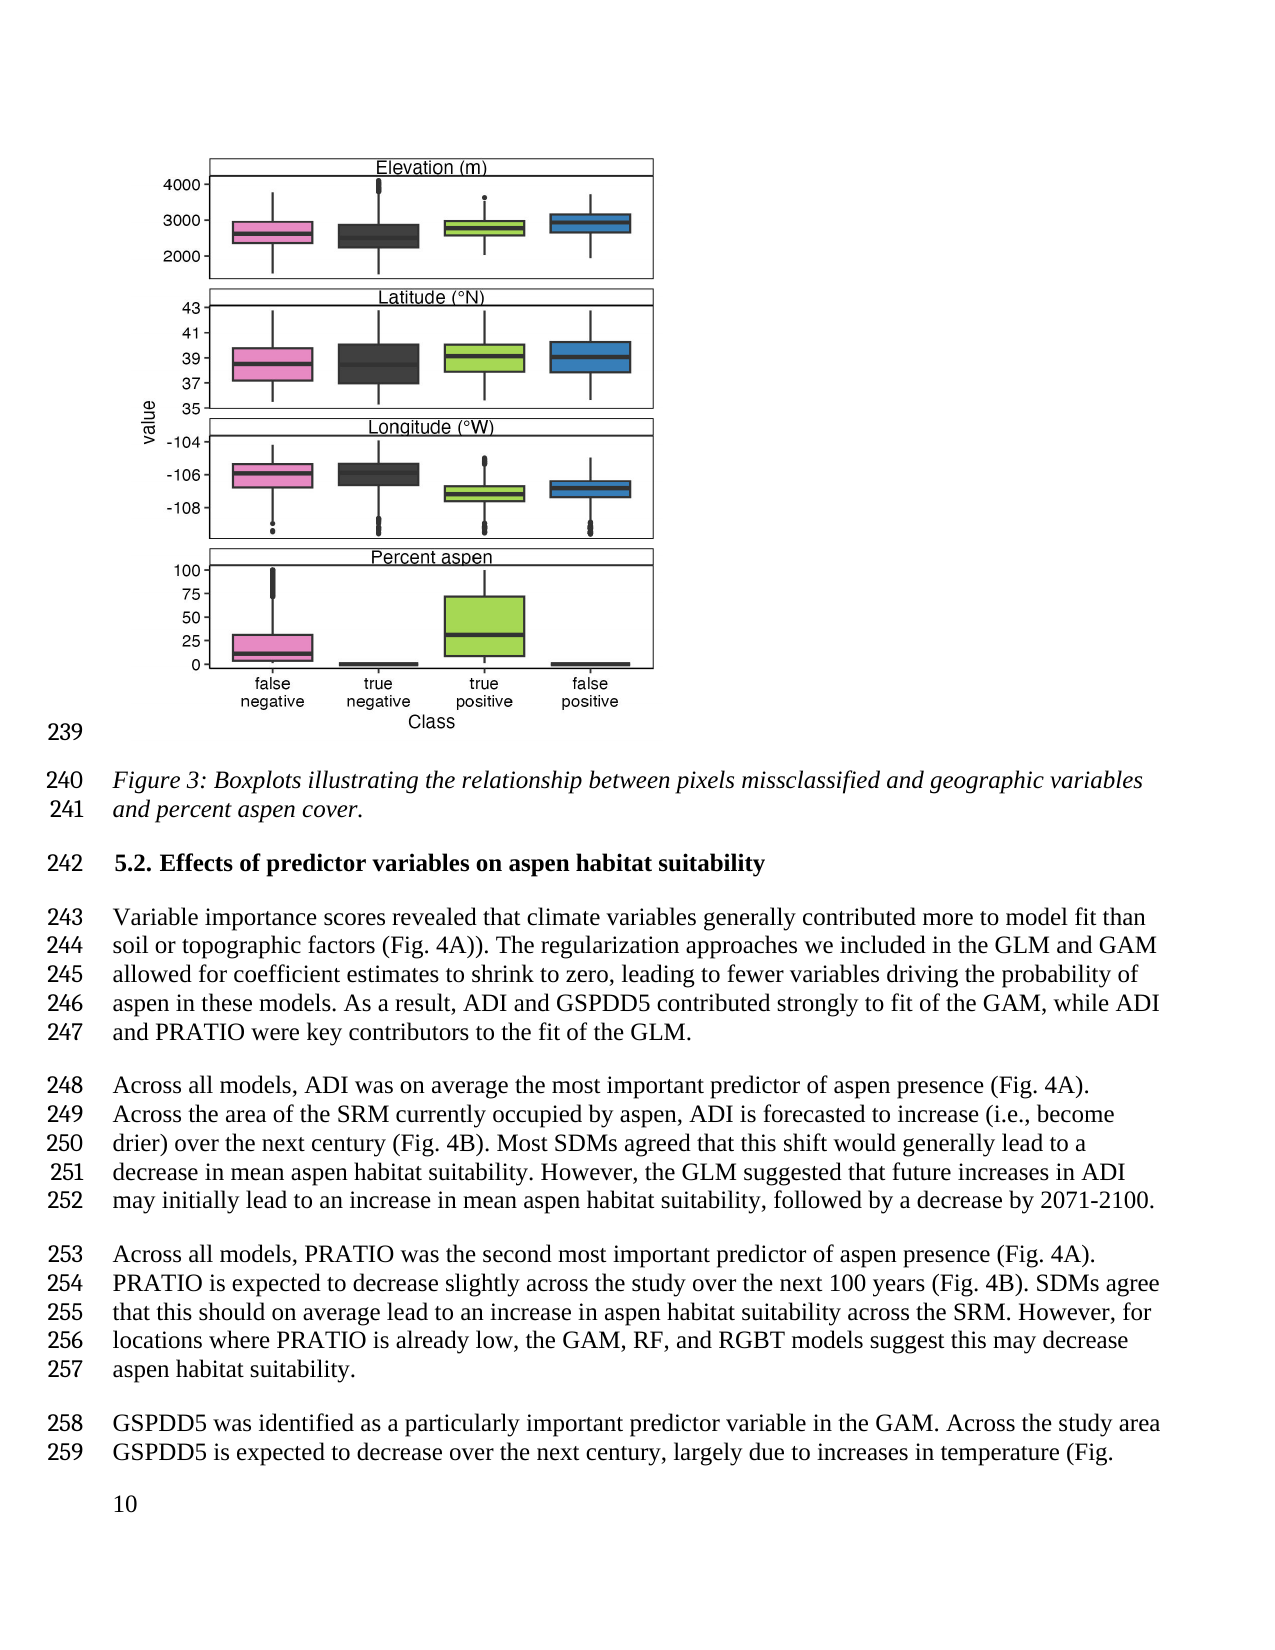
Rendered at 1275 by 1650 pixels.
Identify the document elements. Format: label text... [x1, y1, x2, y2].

text Across all models, ADI was on average the most important predictor of aspen presence (Fig. 4A). Across the area of the SRM currently occupied by aspen, ADI is forecasted to increase (i.e., become drier) over the next century (Fig. 4B). Most SDMs agreed that this shift would generally lead to a decrease in mean aspen habitat suitability. However, the GLM suggested that future increases in ADI may initially lead to an increase in mean aspen habitat suitability, followed by a decrease by 2071-2100. [112, 1071, 1162, 1214]
text Across all models, PRATIO was the second most important predictor of aspen presence (Fig. 4A). PRATIO is expected to decrease slightly across the study over the next 100 years (Fig. 4B). SDMs agree that this should on average lead to an increase in aspen habitat suitability across the SRM. However, for locations where PRATIO is already low, the GAM, RF, and RGBT models suggest this may decrease aspen habitat suitability. [112, 1239, 1162, 1383]
subtitle Effects of predictor variables on aspen habitat suitability [114, 848, 1162, 877]
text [112, 1408, 1162, 1466]
text Variable importance scores revealed that climate variables generally contributed more to model fit than soil or topographic factors (Fig. 4A)). The regularization approaches we included in the GLM and GAM allowed for coefficient estimates to shrink to zero, leading to fewer variables driving the probability of aspen in these models. As a result, ADI and GSPDD5 contributed strongly to fit of the GAM, while ADI and PRATIO were key contributors to the fit of the GLM. [112, 902, 1162, 1046]
text Figure 3: Boxplots illustrating the relationship between pixels missclassified and geographic variables and percent aspen cover. [112, 766, 1162, 823]
picture [131, 150, 663, 741]
